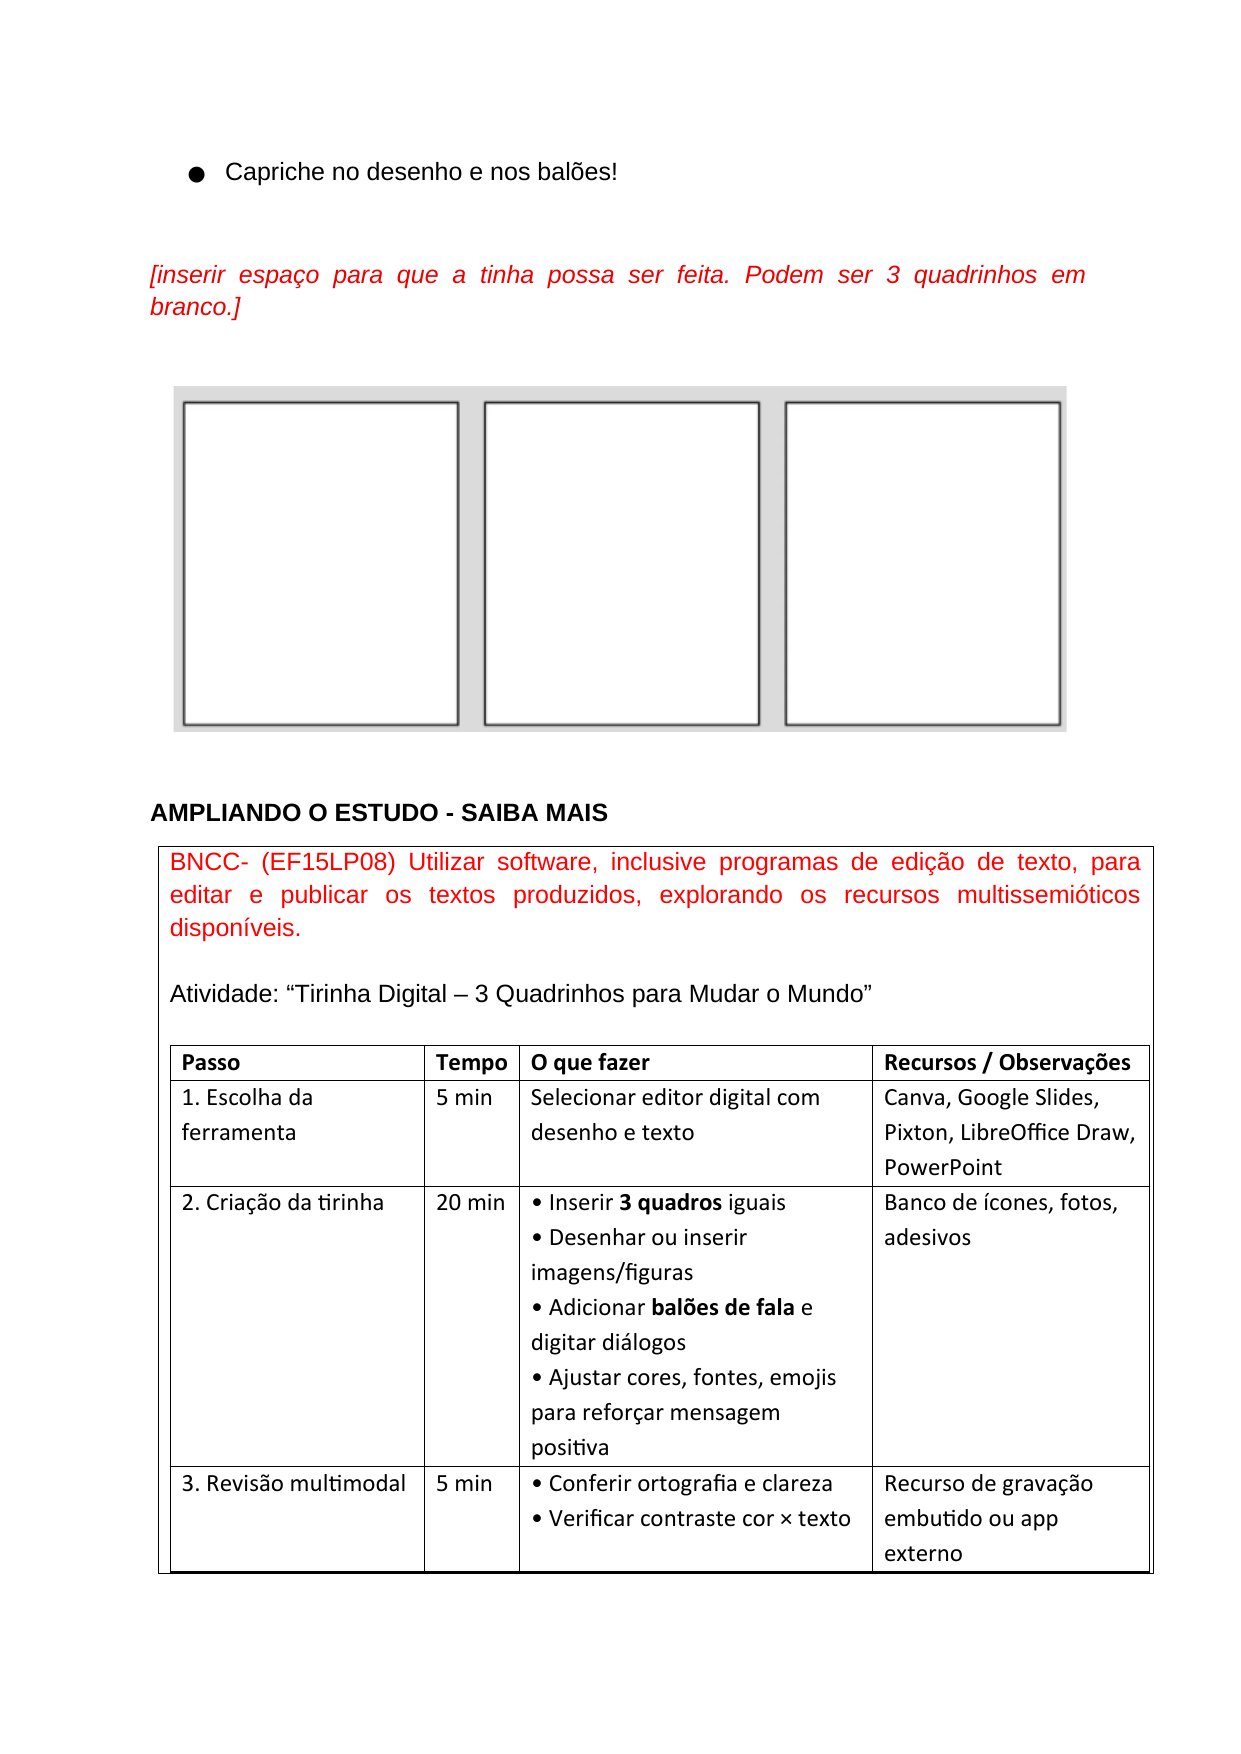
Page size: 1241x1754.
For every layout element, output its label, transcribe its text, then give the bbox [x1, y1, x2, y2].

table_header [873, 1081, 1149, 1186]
list Capriche no desenho e nos balões! [187, 150, 1090, 193]
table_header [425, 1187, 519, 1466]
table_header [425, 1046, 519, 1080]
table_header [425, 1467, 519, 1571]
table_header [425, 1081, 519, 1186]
picture [173, 386, 1067, 732]
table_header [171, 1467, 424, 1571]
text AMPLIANDO O ESTUDO - SAIBA MAIS [150, 798, 1090, 827]
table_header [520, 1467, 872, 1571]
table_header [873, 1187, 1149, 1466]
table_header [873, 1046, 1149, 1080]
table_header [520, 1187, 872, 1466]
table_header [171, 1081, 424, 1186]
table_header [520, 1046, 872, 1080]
text [inserir espaço para que a tinha possa ser feita. Podem ser 3 quadrinhos em branco.] [150, 260, 1090, 320]
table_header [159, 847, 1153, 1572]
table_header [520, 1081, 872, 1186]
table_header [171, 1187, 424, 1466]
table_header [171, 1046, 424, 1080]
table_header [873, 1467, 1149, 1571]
